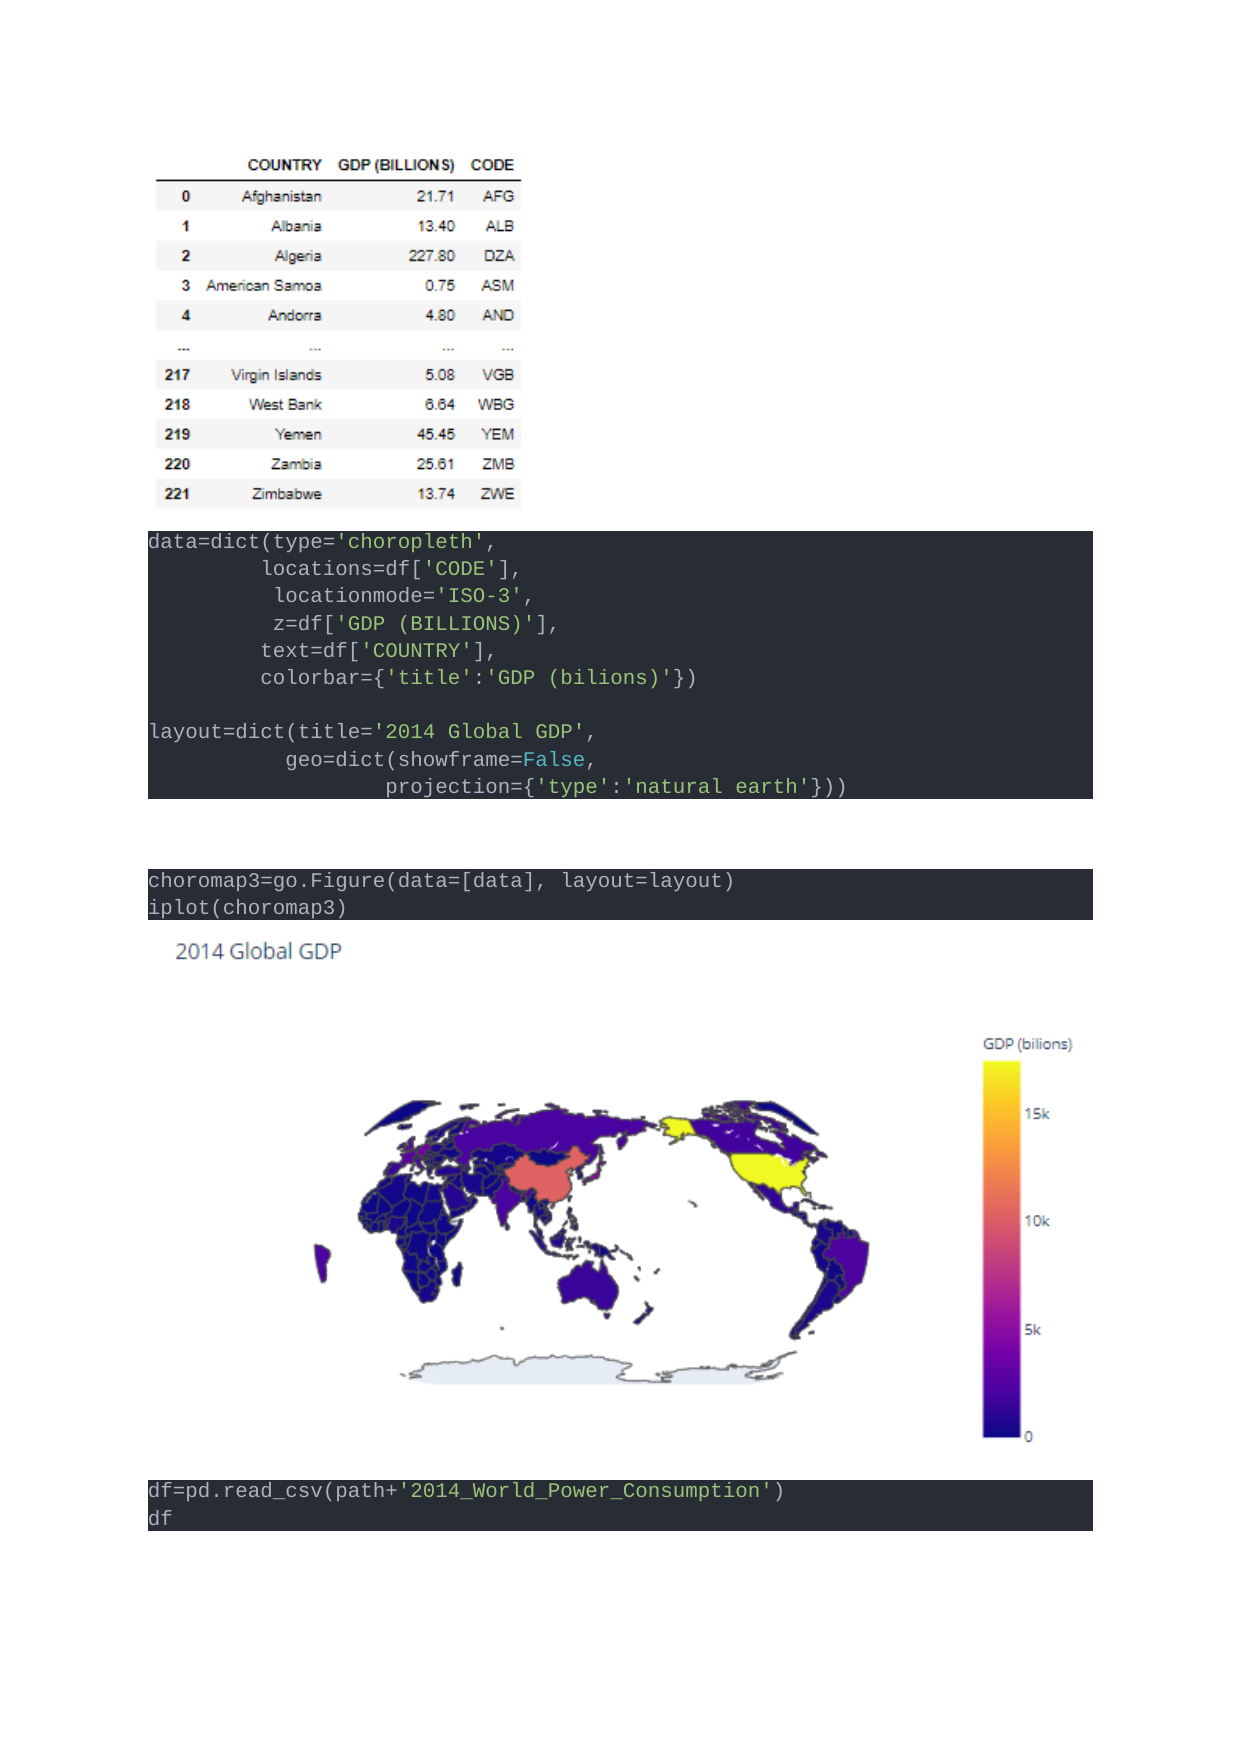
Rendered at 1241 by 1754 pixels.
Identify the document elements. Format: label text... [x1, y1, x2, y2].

picture [147, 936, 1093, 1464]
text df=pd.read_csv(path+'2014_World_Power_Consumption') df [148, 1480, 1093, 1531]
text choromap3=go.Figure(data=[data], layout=layout) iplot(choromap3) [148, 869, 1093, 920]
text data=dict(type='choropleth', locations=df['CODE'], locationmode='ISO-3', z=df['GDP (BILLIONS)'], text=df['COUNTRY'], colorbar={'title':'GDP (bilions)'}) layout=dict(title='2014 Global GDP', geo=dict(showframe=False, projection={'type':'natural earth'})) [148, 531, 1093, 799]
picture [147, 147, 526, 515]
